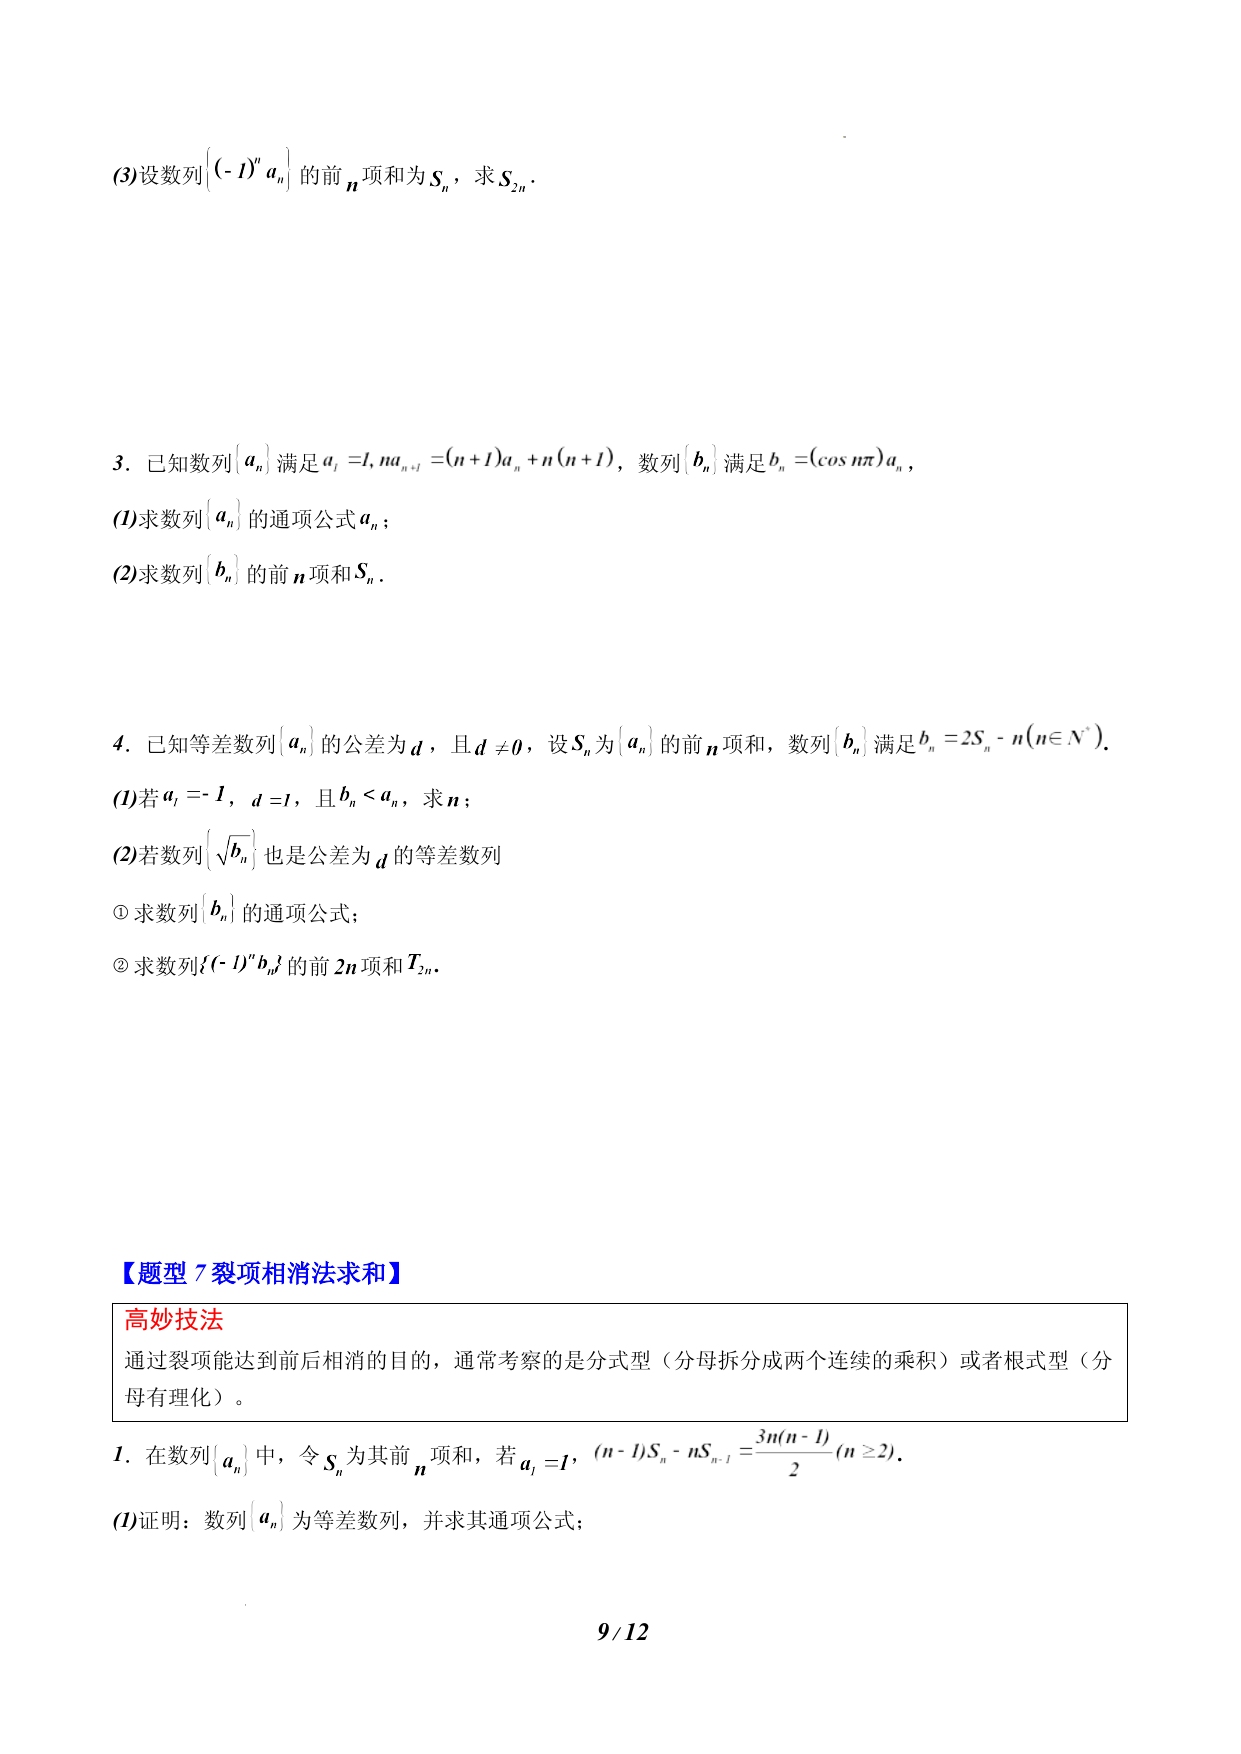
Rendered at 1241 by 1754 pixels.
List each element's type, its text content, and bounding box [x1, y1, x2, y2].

text ②求数列的前项和. [112, 946, 1128, 985]
text 【题型7 裂项相消法求和】 [112, 1257, 1128, 1287]
text 4．已知等差数列的公差为，且，设为的前项和，数列满足. [112, 720, 1128, 765]
text 3．已知数列满足，数列满足， [112, 441, 1128, 483]
text (2)若数列也是公差为的等差数列 [112, 829, 1128, 878]
text (1)证明：数列为等差数列，并求其通项公式； [112, 1498, 1128, 1541]
text ①求数列的通项公式； [112, 891, 1128, 932]
text 1．在数列中，令为其前项和，若，. [112, 1422, 1128, 1485]
text (1)若，，且，求； [112, 779, 1128, 816]
text (3)设数列的前项和为，求． [112, 148, 1128, 201]
table_header 高妙技法 通过裂项能达到前后相消的目的，通常考察的是分式型（分母拆分成两个连续的乘积）或者根式型（分母有理化）。 [113, 1304, 1127, 1421]
text (2)求数列的前项和． [112, 552, 1128, 593]
text (1)求数列的通项公式； [112, 497, 1128, 539]
